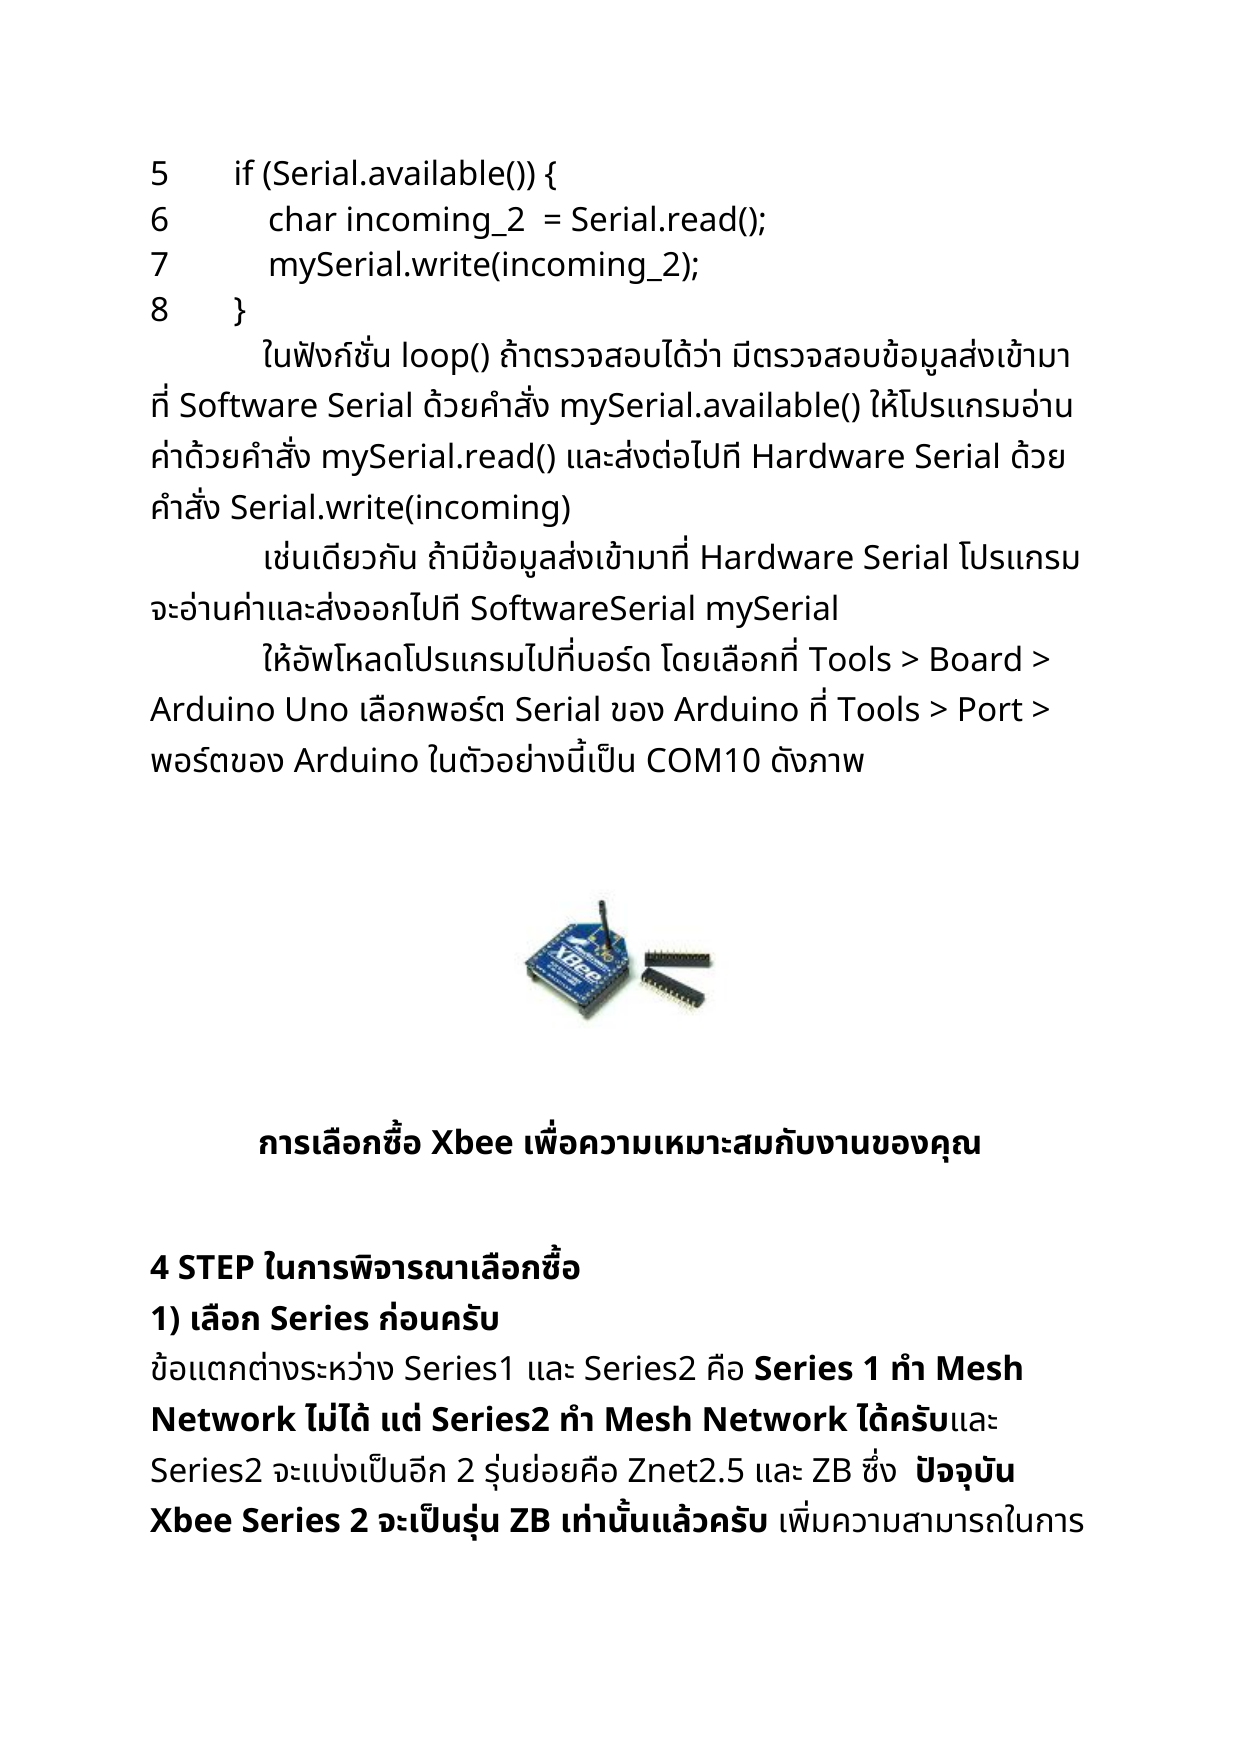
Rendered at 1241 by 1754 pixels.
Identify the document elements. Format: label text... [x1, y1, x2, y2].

picture [502, 852, 738, 1088]
table_header 1 2 3 4 5 6 7 8 [150, 150, 199, 332]
subtitle การเลือกซื้อ Xbee เพื่อความเหมาะสมกับงานของคุณ [150, 1119, 1090, 1169]
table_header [199, 150, 1240, 332]
text ในฟังก์ชั่น loop() ถ้าตรวจสอบได้ว่า มีตรวจสอบข้อมูลส่งเข้ามาที่ Software Serial ด้วยคำสั่ง mySerial.available() ให้โปรแกรมอ่านค่าด้วยคำสั่ง mySerial.read() และส่งต่อไปที Hardware Serial ด้วยคำสั่ง Serial.write(incoming) เช่นเดียวกัน ถ้ามีข้อมูลส่งเข้ามาที่ Hardware Serial โปรแกรมจะอ่านค่าและส่งออกไปที SoftwareSerial mySerial ให้อัพโหลดโปรแกรมไปที่บอร์ด โดยเลือกที่ Tools > Board > Arduino Uno เลือกพอร์ต Serial ของ Arduino ที่ Tools > Port > พอร์ตของ Arduino ในตัวอย่างนี้เป็น COM10 ดังภาพ [150, 332, 1090, 787]
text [150, 1244, 1090, 1548]
